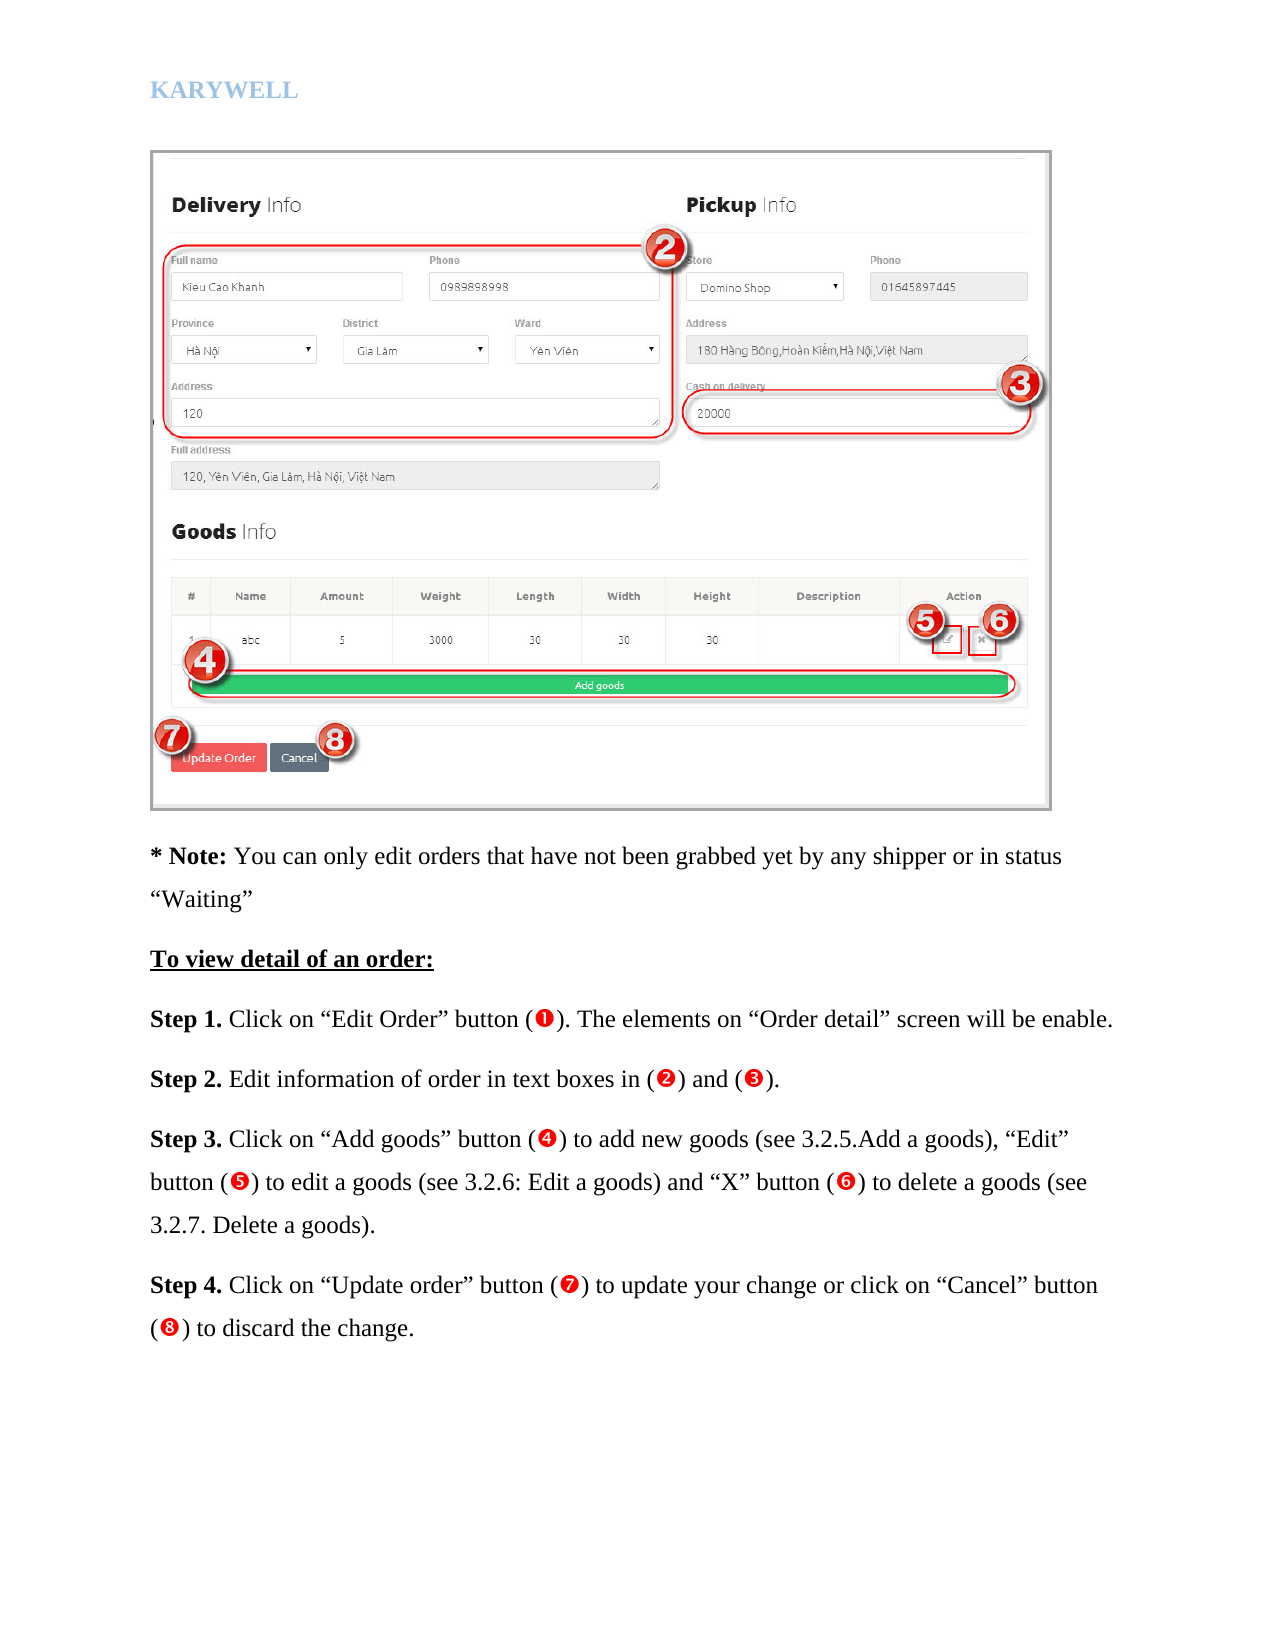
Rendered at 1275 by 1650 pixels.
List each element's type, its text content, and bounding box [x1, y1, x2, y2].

text Step 2. Edit information of order in text boxes in () and (). [150, 1064, 1125, 1093]
text To view detail of an order: [150, 944, 1125, 973]
text Step 4. Click on “Update order” button () to update your change or click on “Cancel” button () to discard the change. [150, 1270, 1125, 1342]
text Step 3. Click on “Add goods” button () to add new goods (see 3.2.5.Add a goods), “Edit” button () to edit a goods (see 3.2.6: Edit a goods) and “X” button () to delete a goods (see 3.2.7. Delete a goods). [150, 1124, 1125, 1239]
picture [153, 153, 1049, 808]
text Step 1. Click on “Edit Order” button (). The elements on “Order detail” screen will be enable. [150, 1004, 1125, 1033]
text * Note: You can only edit orders that have not been grabbed yet by any shipper or in status “Waiting” [150, 841, 1125, 913]
